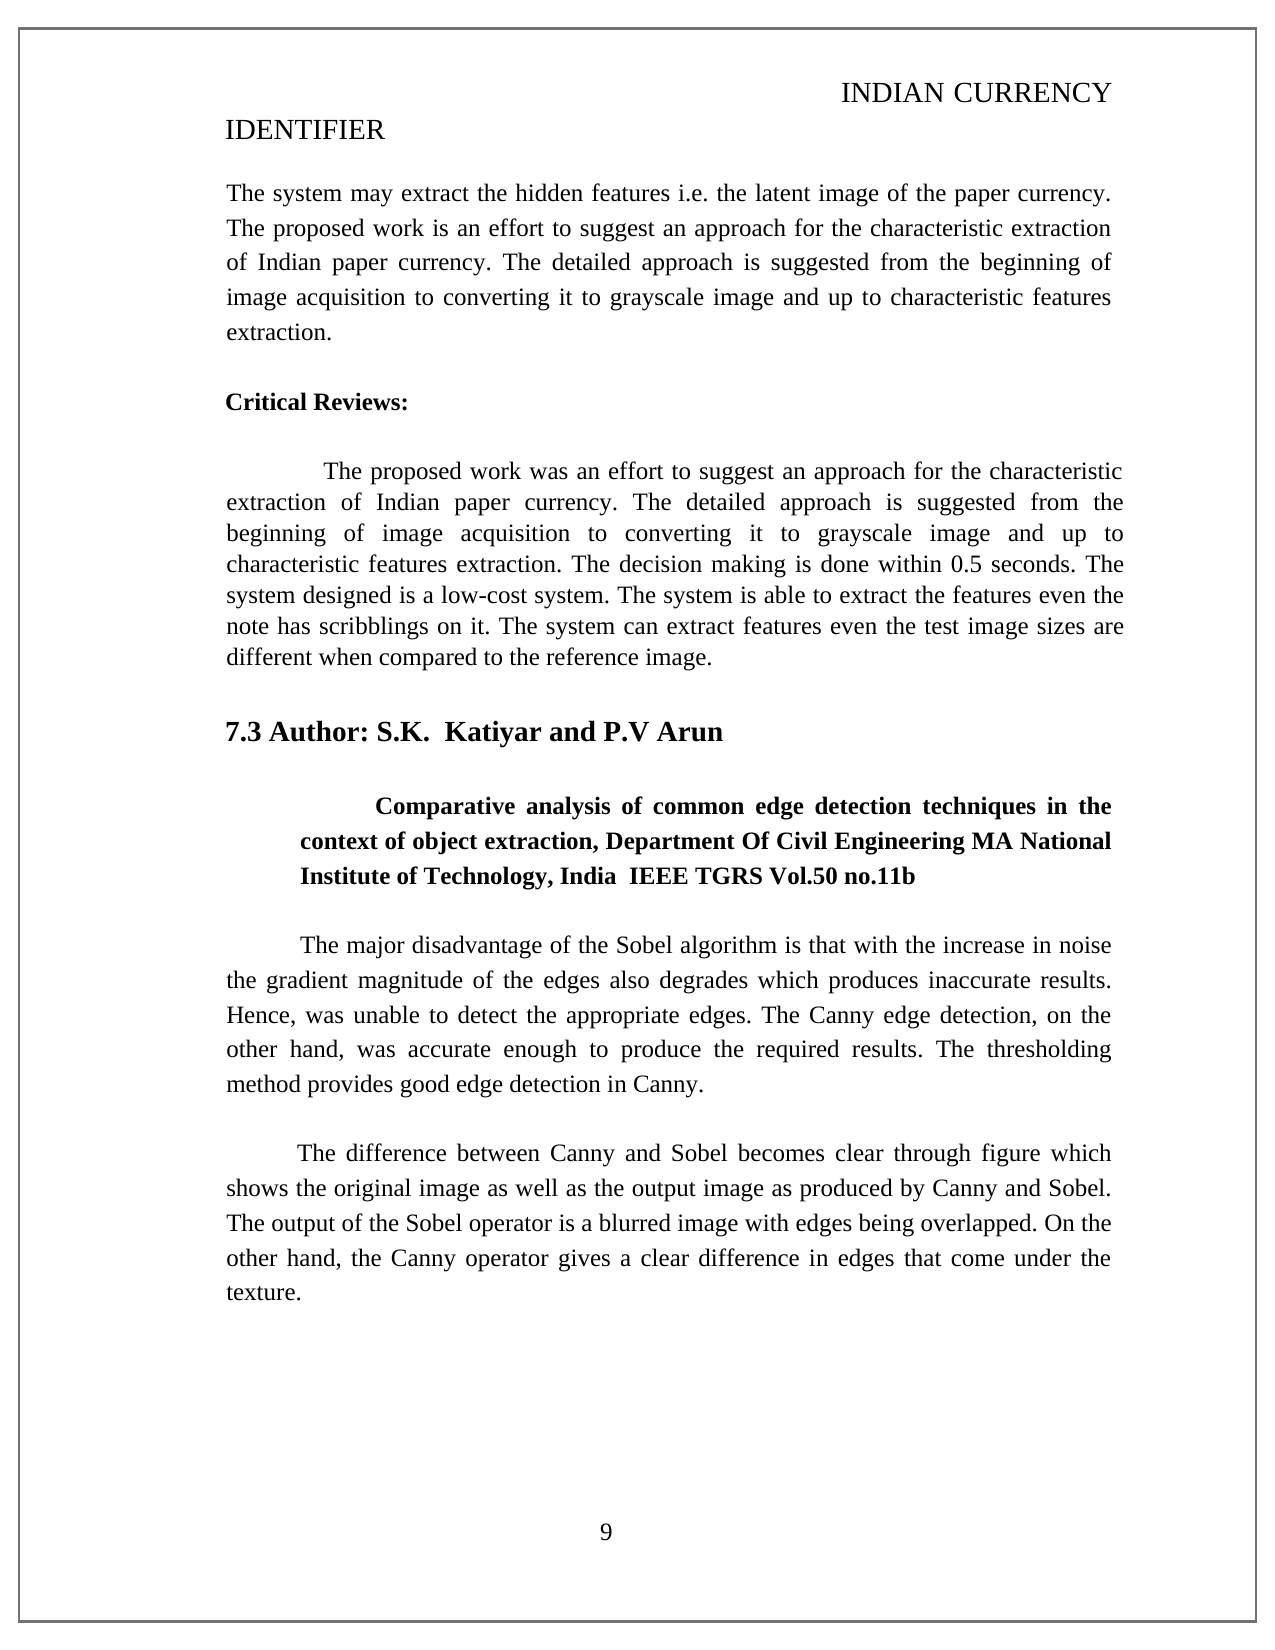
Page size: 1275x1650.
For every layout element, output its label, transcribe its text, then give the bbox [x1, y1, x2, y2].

text The major disadvantage of the Sobel algorithm is that with the increase in noise the gradient magnitude of the edges also degrades which produces inaccurate results. Hence, was unable to detect the appropriate edges. The Canny edge detection, on the other hand, was accurate enough to produce the required results. The thresholding method provides good edge detection in Canny. [226, 931, 1113, 1098]
text The proposed work was an effort to suggest an approach for the characteristic extraction of Indian paper currency. The detailed approach is suggested from the beginning of image acquisition to converting it to grayscale image and up to characteristic features extraction. The decision making is done within 0.5 seconds. The system designed is a low-cost system. The system is able to extract the features even the note has scribblings on it. The system can extract features even the test image sizes are different when compared to the reference image. [225, 456, 1125, 671]
text The difference between Canny and Sobel becomes clear through figure which shows the original image as well as the output image as produced by Canny and Sobel. The output of the Sobel operator is a blurred image with edges being overlapped. On the other hand, the Canny operator gives a clear difference in edges that come under the texture. [226, 1138, 1113, 1306]
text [226, 178, 1113, 345]
text 7.3 Author: S.K. Katiyar and P.V Arun [225, 714, 1125, 748]
text Critical Reviews: [225, 387, 1125, 416]
subtitle Comparative analysis of common edge detection techniques in the context of object extraction, Department Of Civil Engineering MA National Institute of Technology, India IEEE TGRS Vol.50 no.11b [300, 791, 1113, 889]
